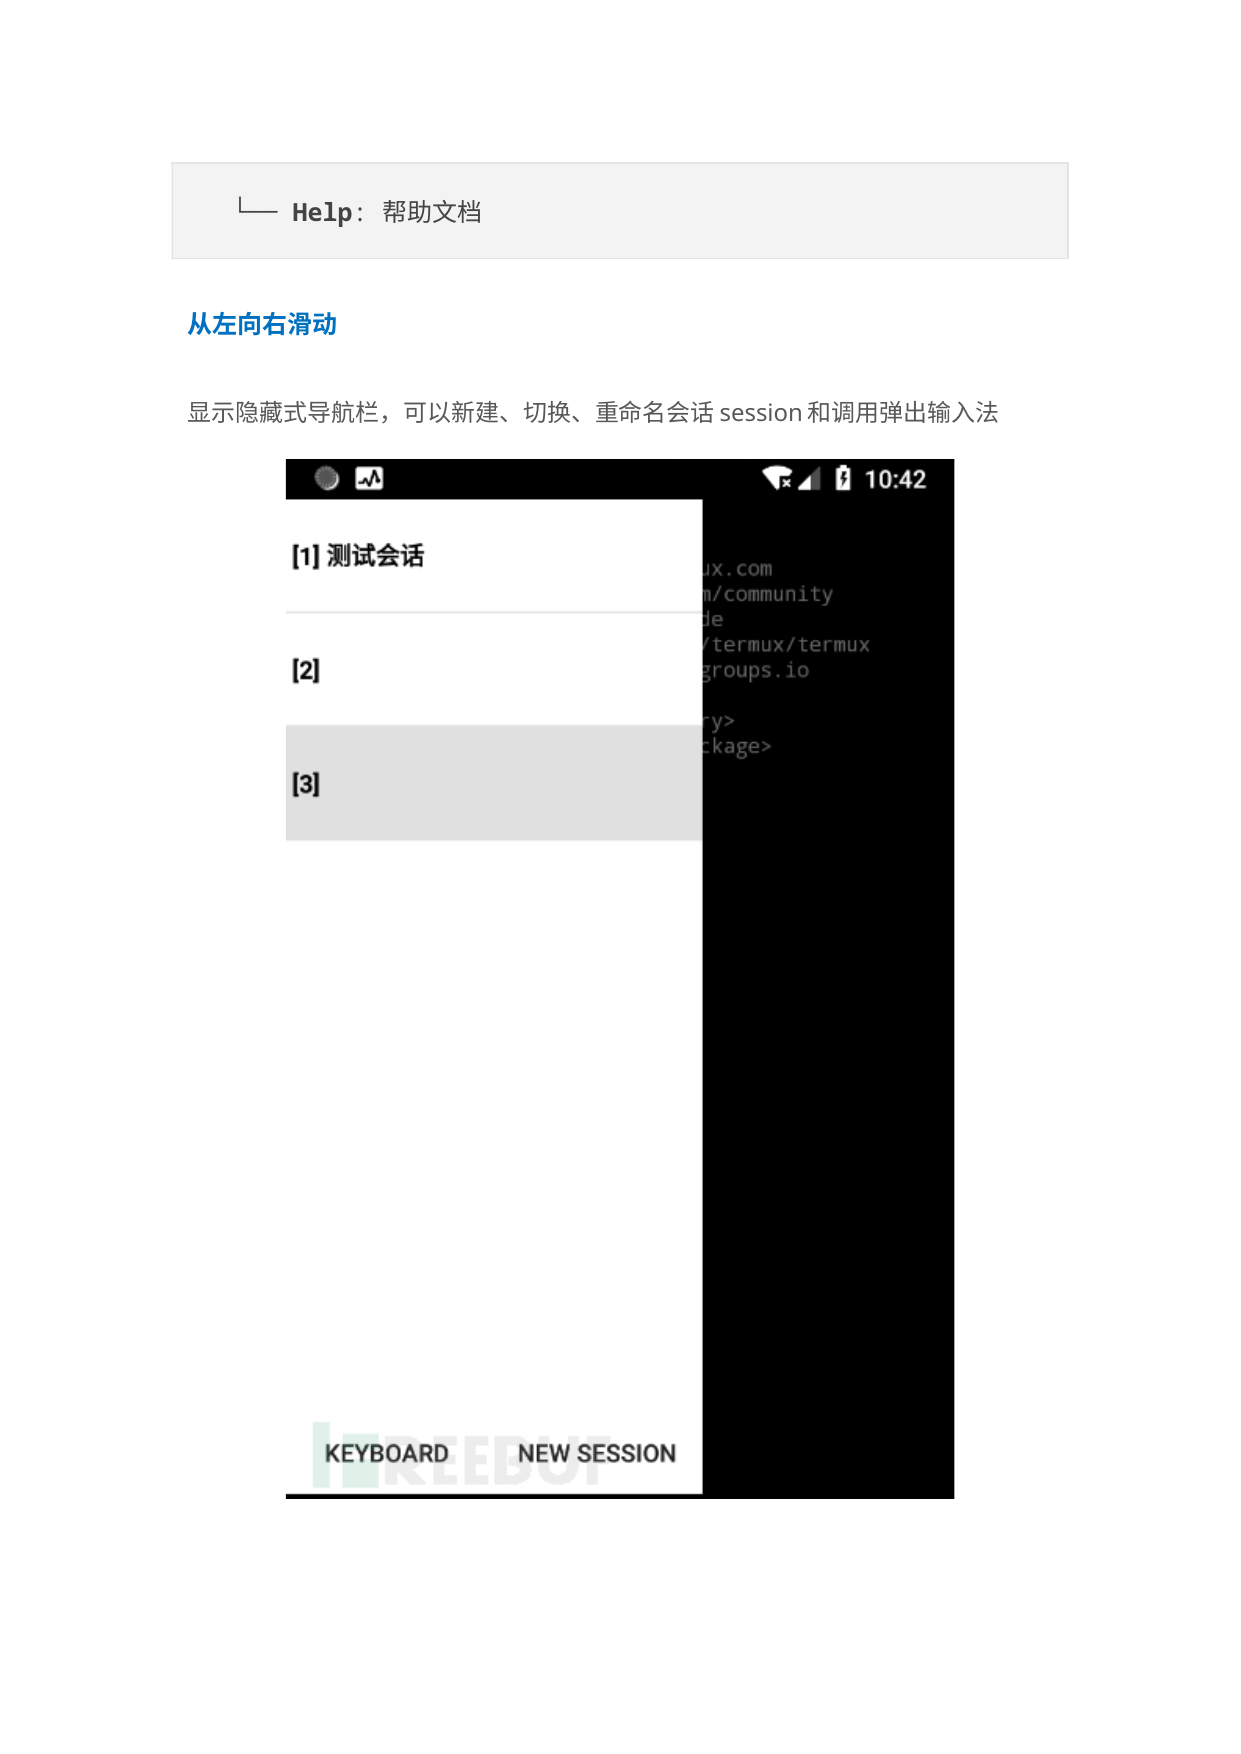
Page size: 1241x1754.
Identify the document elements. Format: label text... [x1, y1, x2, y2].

text 从左向右滑动 [187, 291, 1053, 356]
text └── Help: 帮助文档 [173, 164, 1067, 258]
picture [285, 459, 955, 1499]
text 显示隐藏式导航栏，可以新建、切换、重命名会话session和调用弹出输入法 [187, 379, 1053, 444]
